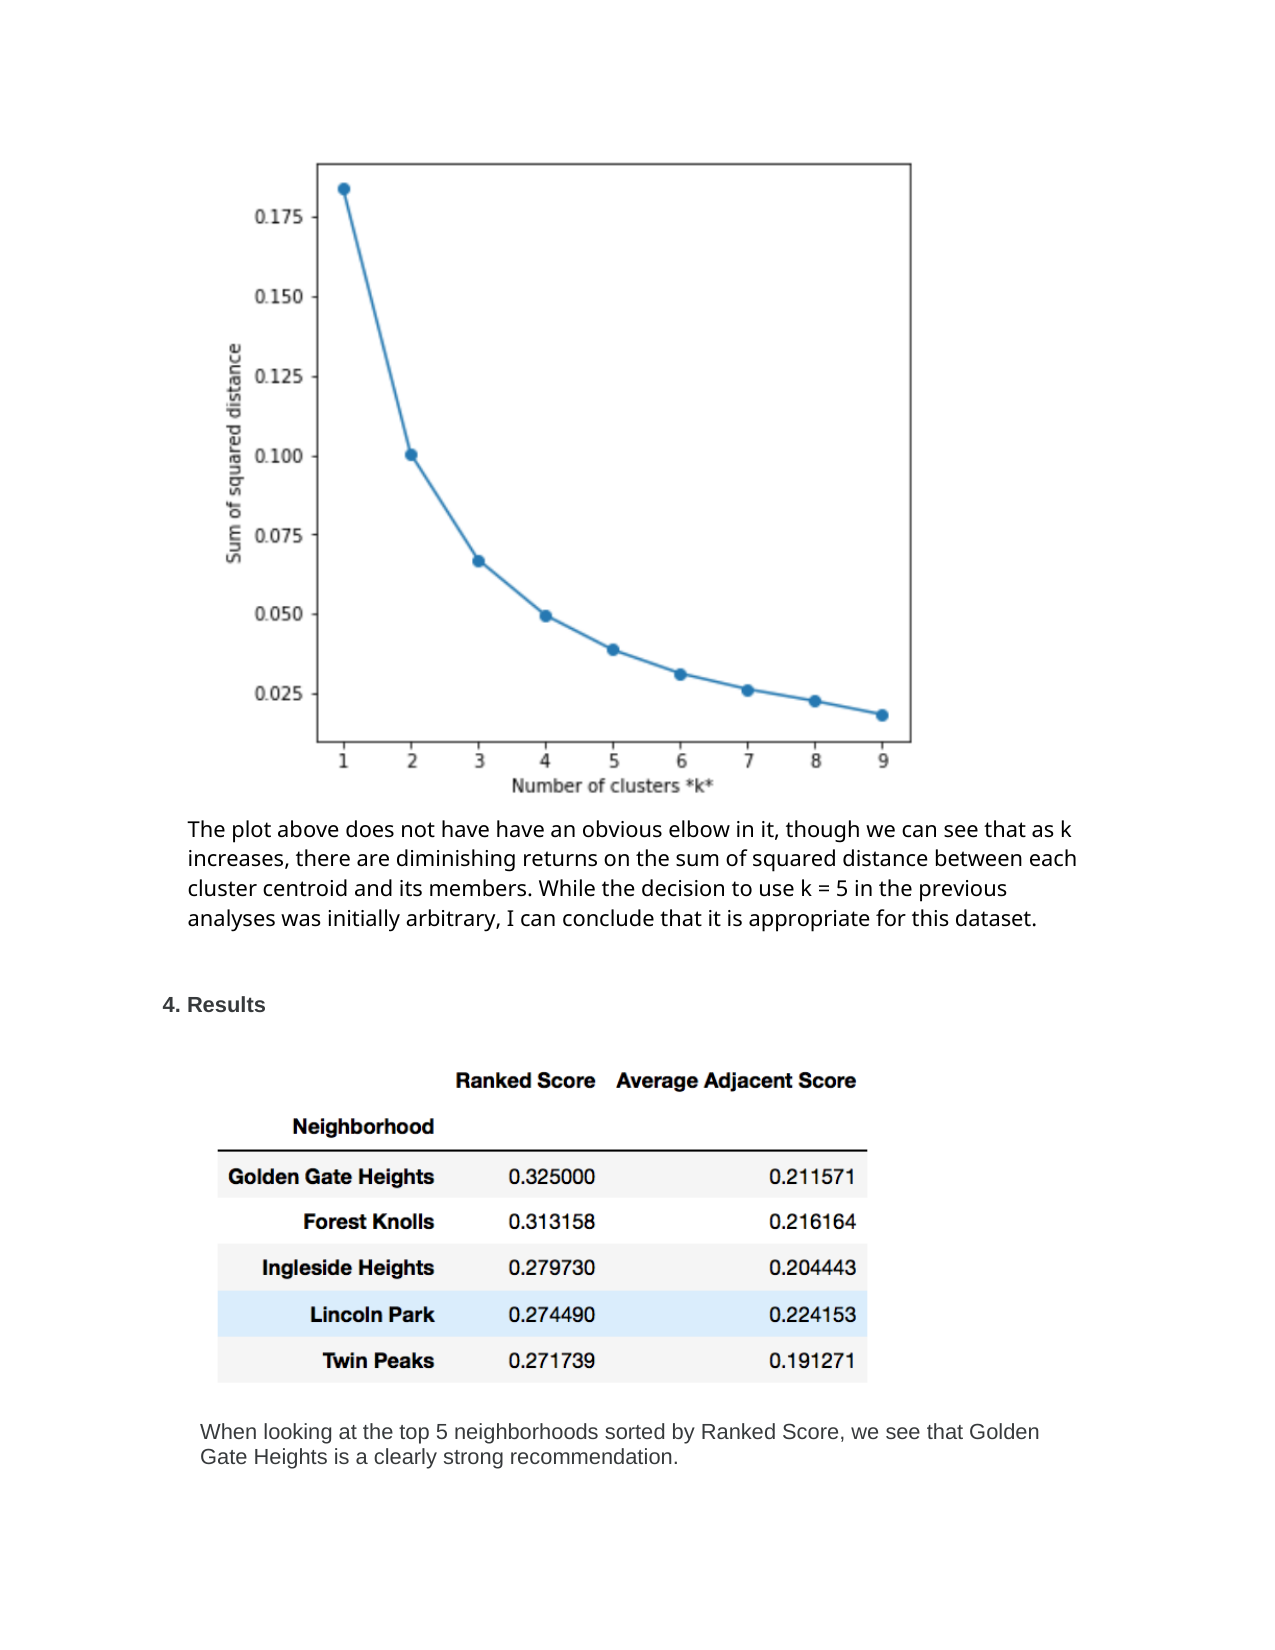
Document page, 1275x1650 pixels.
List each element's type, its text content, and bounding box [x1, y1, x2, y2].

text When looking at the top 5 neighborhoods sorted by Ranked Score, we see that Golden Gate Heights is a clearly strong recommendation. [200, 1419, 1087, 1469]
picture [200, 1046, 884, 1390]
picture [200, 150, 940, 798]
text 4. Results [162, 992, 1087, 1017]
text The plot above does not have have an obvious elbow in it, though we can see that as k increases, there are diminishing returns on the sum of squared distance between each cluster centroid and its members. While the decision to use k = 5 in the previous analyses was initially arbitrary, I can conclude that it is appropriate for this dataset. [187, 813, 1087, 933]
